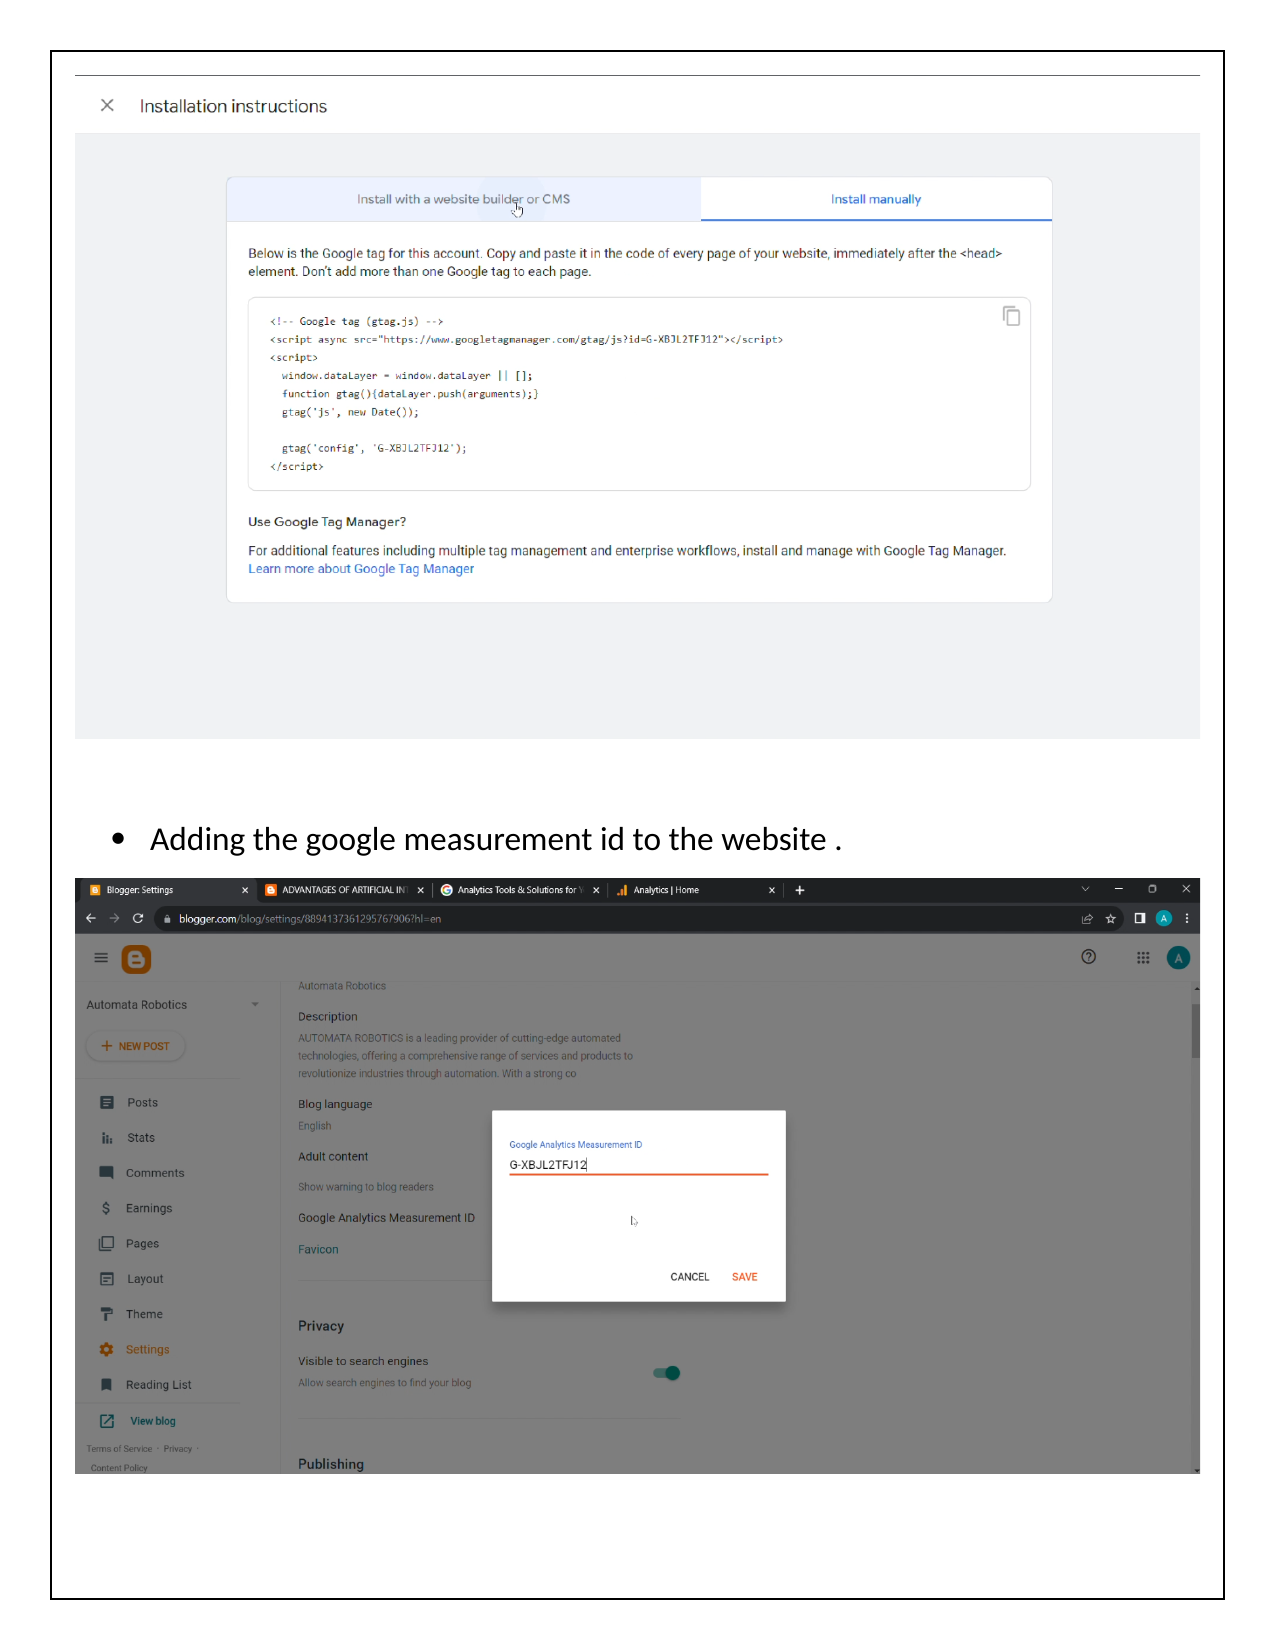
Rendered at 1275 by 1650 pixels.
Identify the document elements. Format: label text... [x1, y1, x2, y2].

picture [75, 878, 1200, 1474]
picture [75, 75, 1200, 739]
list Adding the google measurement id to the website . [112, 818, 1200, 859]
